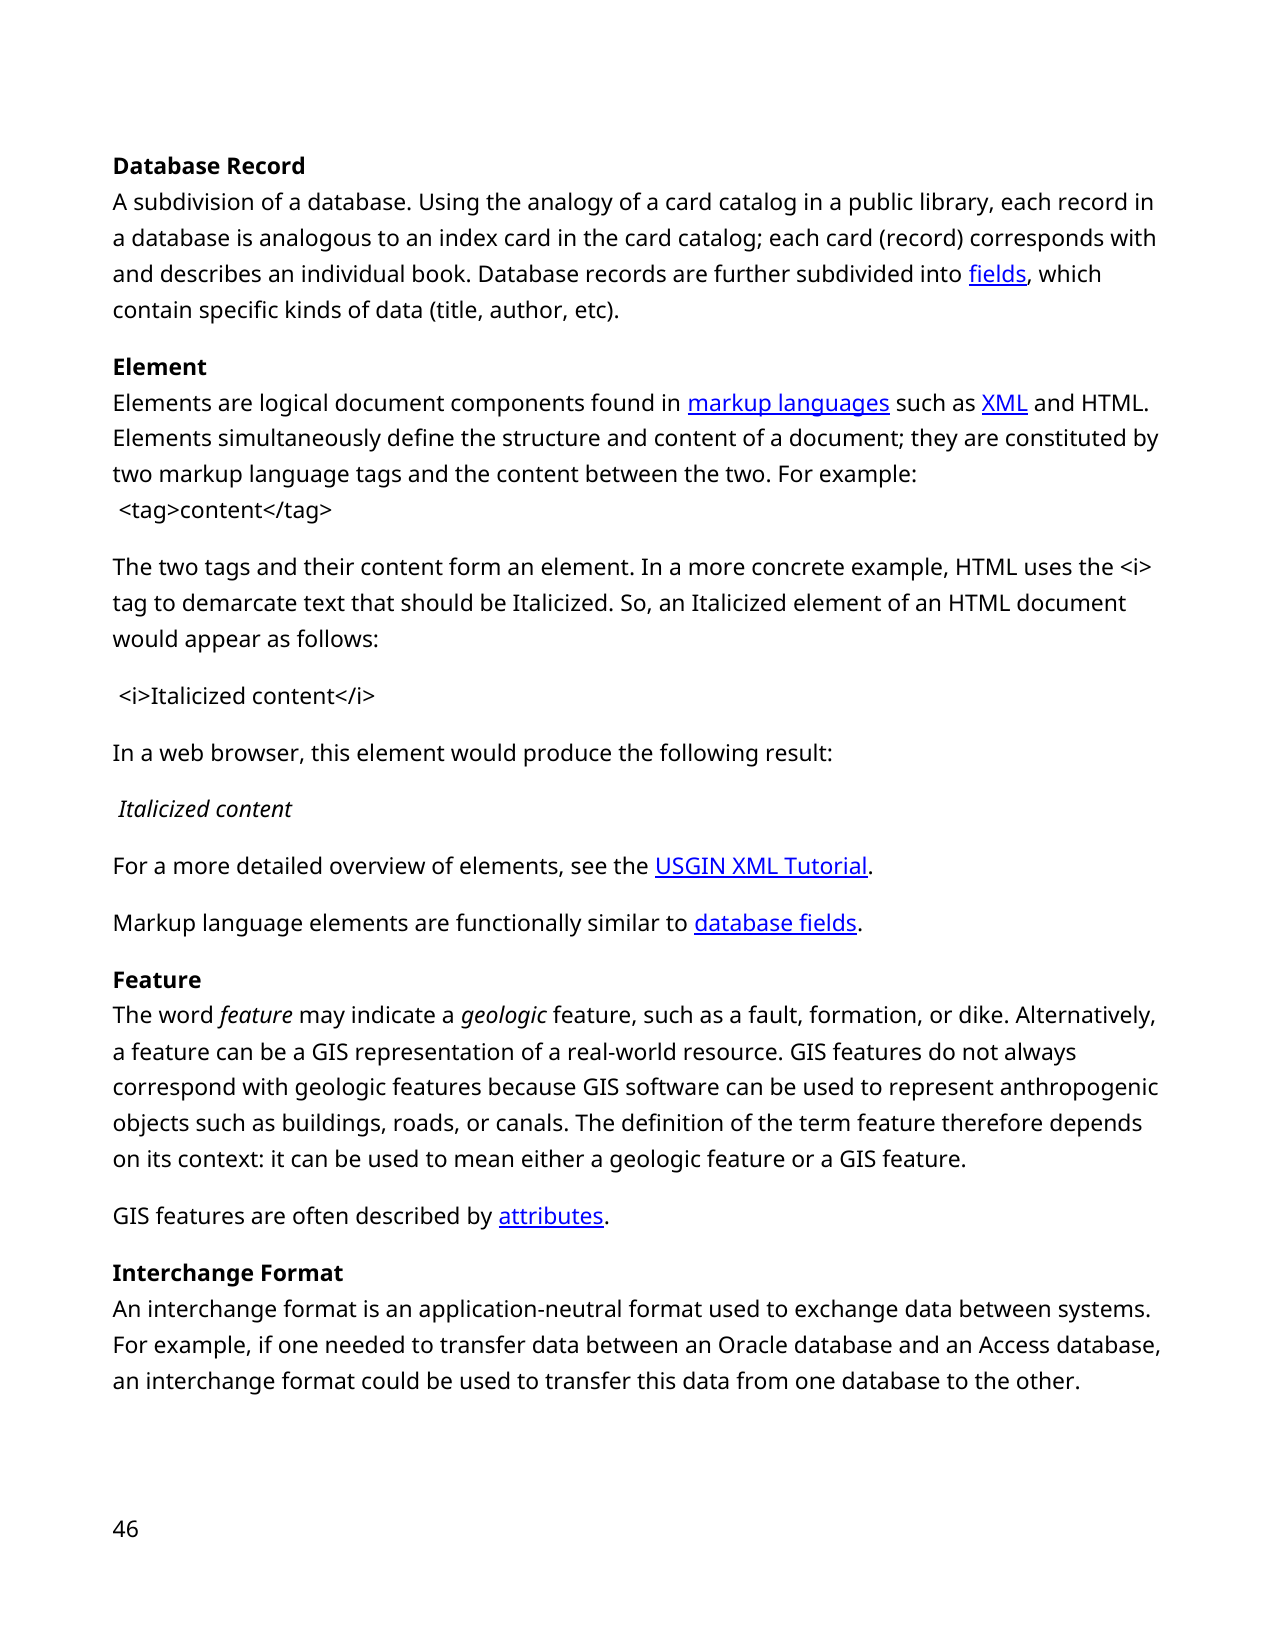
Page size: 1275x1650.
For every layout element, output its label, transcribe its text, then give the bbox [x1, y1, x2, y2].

text <i>Italicized content</i> [112, 680, 1162, 711]
text In a web browser, this element would produce the following result: [112, 736, 1162, 768]
text Element [112, 351, 1162, 382]
text Database Record [112, 150, 1162, 181]
text For a more detailed overview of elements, see the USGIN XML Tutorial. [112, 850, 1162, 881]
text Elements are logical document components found in markup languages such as XML and HTML. Elements simultaneously define the structure and content of a document; they are constituted by two markup language tags and the content between the two. For example: <tag>content</tag> [112, 386, 1162, 526]
text The two tags and their content form an element. In a more concrete example, HTML uses the <i> tag to demarcate text that should be Italicized. So, an Italicized element of an HTML document would appear as follows: [112, 551, 1162, 654]
text Italicized content [112, 793, 1162, 824]
text The word feature may indicate a geologic feature, such as a fault, formation, or dike. Alternatively, a feature can be a GIS representation of a real-world resource. GIS features do not always correspond with geologic features because GIS software can be used to represent anthropogenic objects such as buildings, roads, or canals. The definition of the term feature therefore depends on its context: it can be used to mean either a geologic feature or a GIS feature. [112, 999, 1162, 1174]
text GIS features are often described by attributes. [112, 1200, 1162, 1231]
text Markup language elements are functionally similar to database fields. [112, 907, 1162, 938]
text Feature [112, 963, 1162, 995]
text An interchange format is an application-neutral format used to exchange data between systems. For example, if one needed to transfer data between an Oracle database and an Access database, an interchange format could be used to transfer this data from one database to the other. [112, 1293, 1162, 1396]
text A subdivision of a database. Using the analogy of a card catalog in a public library, each record in a database is analogous to an index card in the card catalog; each card (record) corresponds with and describes an individual book. Database records are further subdivided into fields, which contain specific kinds of data (title, author, etc). [112, 186, 1162, 325]
text Interchange Format [112, 1257, 1162, 1288]
